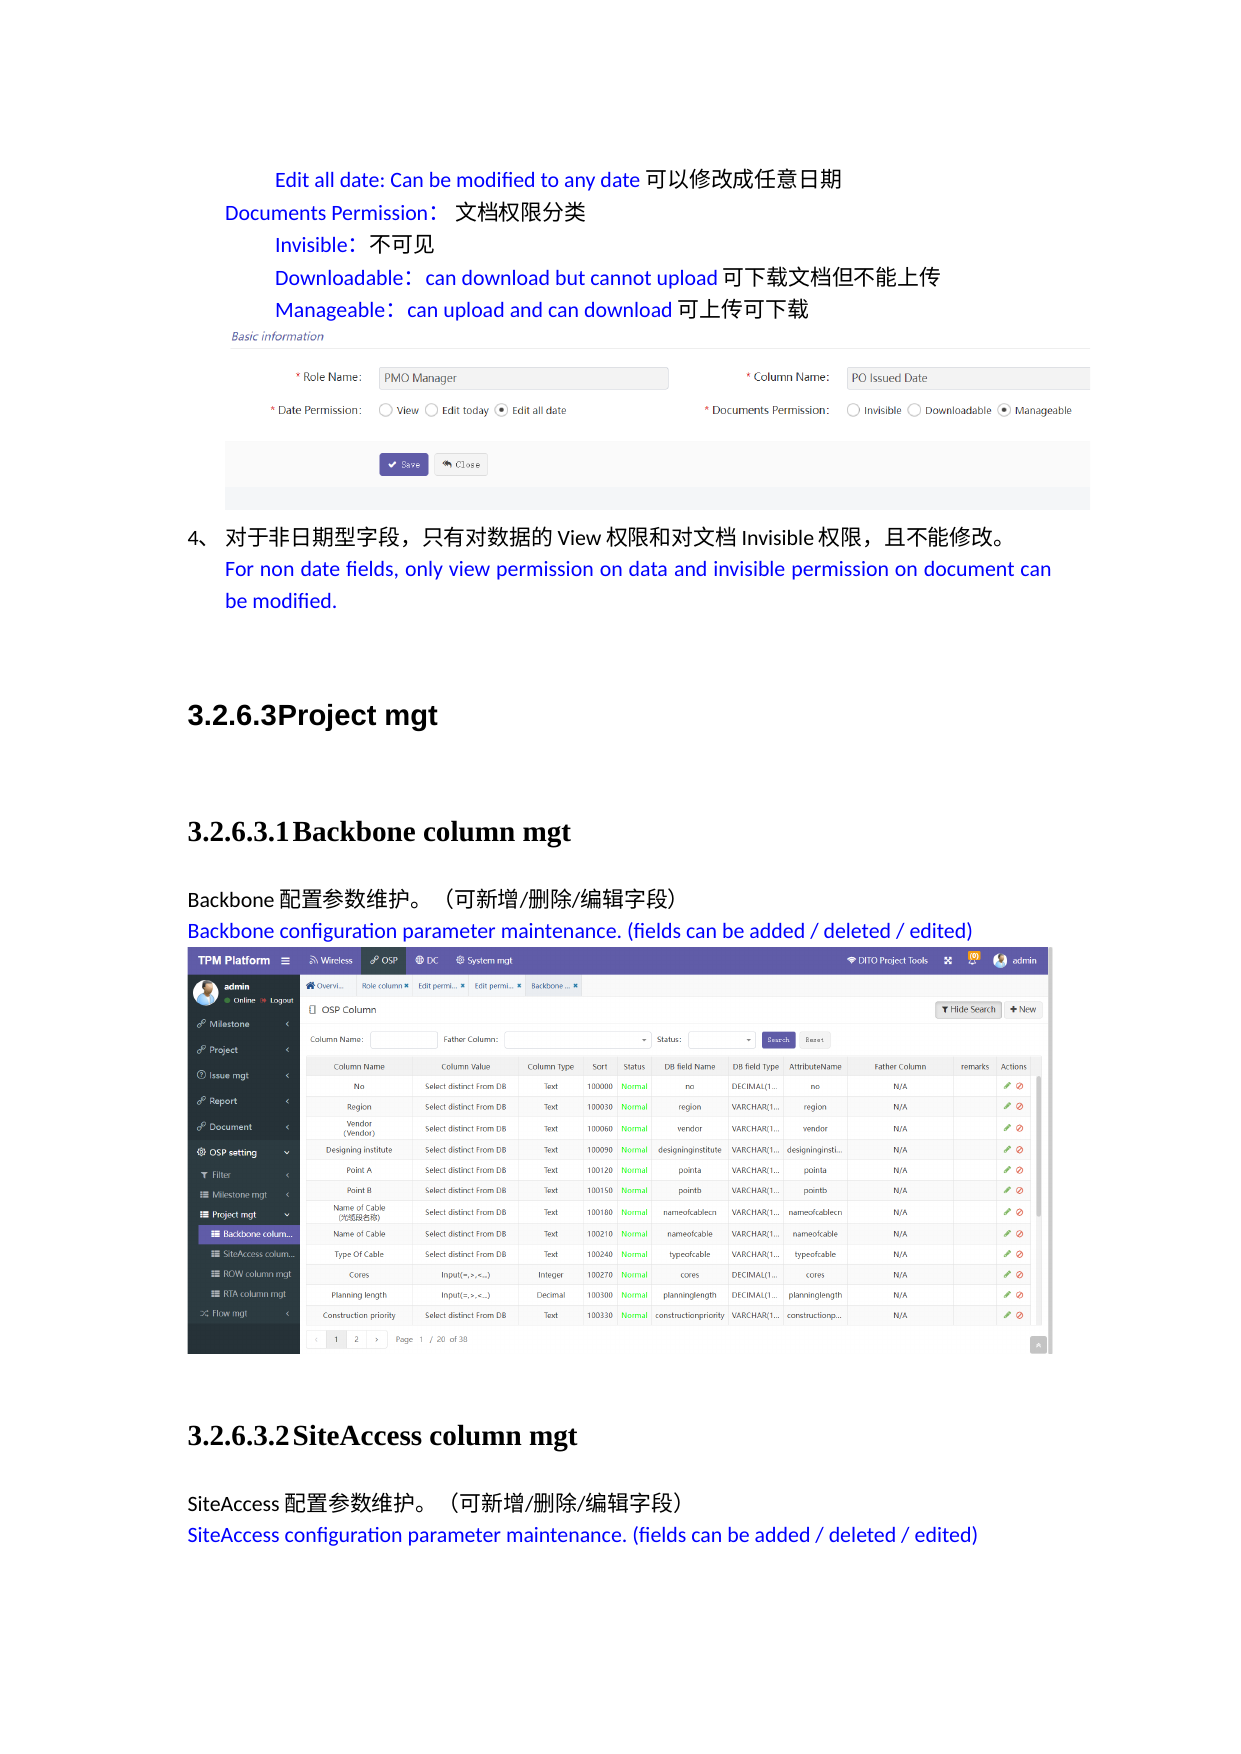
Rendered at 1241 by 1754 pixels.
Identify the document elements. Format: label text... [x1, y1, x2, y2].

subtitle Project mgt [187, 682, 1053, 747]
text SiteAccess configuration parameter maintenance. (fields can be added / deleted / edited) [187, 1518, 1053, 1551]
list Invisible：不可见 [269, 227, 1053, 259]
text SiteAccess配置参数维护。（可新增/删除/编辑字段） [187, 1486, 1053, 1518]
list Downloadable：can download but cannot upload可下载文档但不能上传 [269, 259, 1053, 292]
subtitle Backbone column mgt [187, 798, 1053, 863]
list 对于非日期型字段，只有对数据的View权限和对文档Invisible权限，且不能修改。 [187, 519, 1053, 552]
list Edit all date: Can be modified to any date 可以修改成任意日期 [269, 162, 1053, 194]
list For non date fields, only view permission on data and invisible permission on document can be modified. [225, 552, 1053, 617]
text Backbone配置参数维护。（可新增/删除/编辑字段） [187, 882, 1053, 914]
subtitle SiteAccess column mgt [187, 1402, 1053, 1467]
picture [187, 947, 1053, 1354]
list Documents Permission： 文档权限分类 [225, 194, 1053, 227]
list Manageable：can upload and can download 可上传可下载 [269, 292, 1053, 324]
text Backbone configuration parameter maintenance. (fields can be added / deleted / edited) [187, 914, 1053, 947]
picture [225, 324, 1091, 510]
